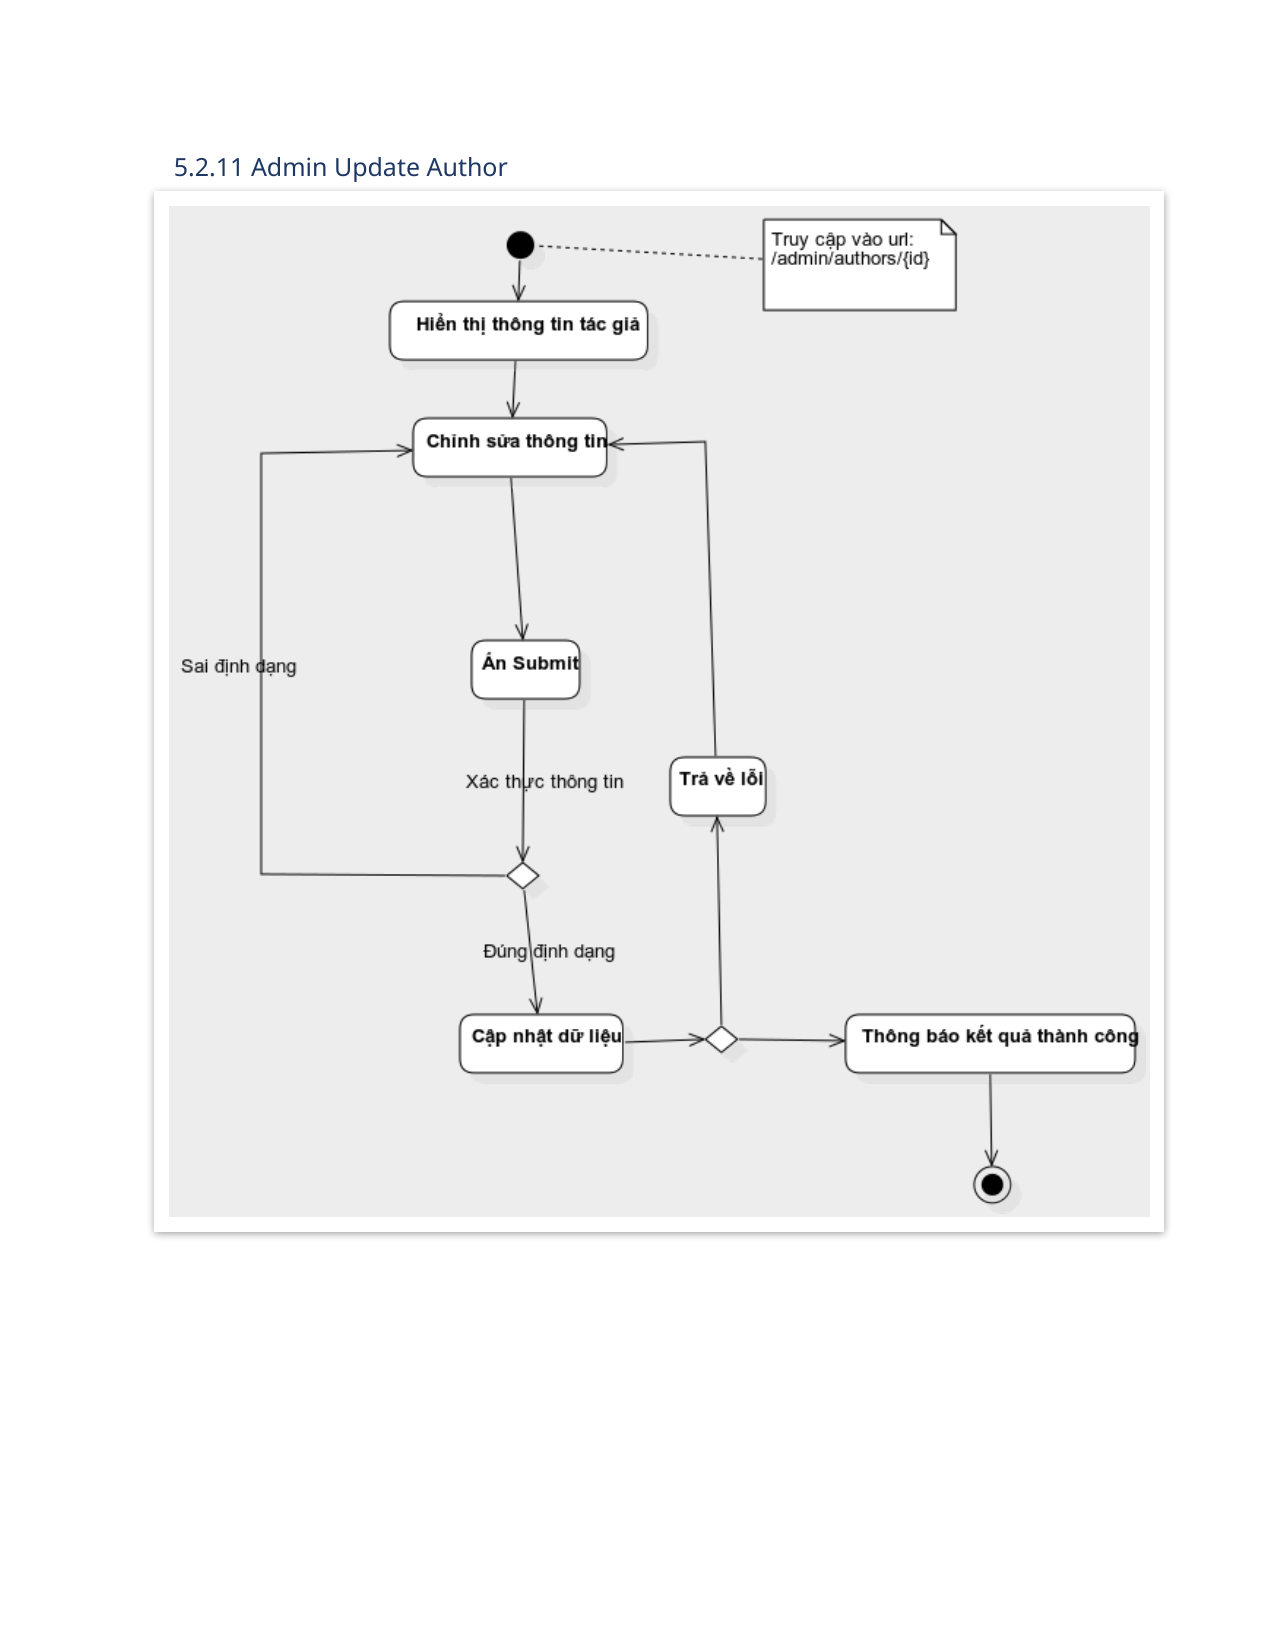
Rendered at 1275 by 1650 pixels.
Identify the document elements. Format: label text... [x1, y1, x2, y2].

picture [169, 206, 1150, 1217]
subtitle Admin Update Author [174, 150, 1125, 184]
